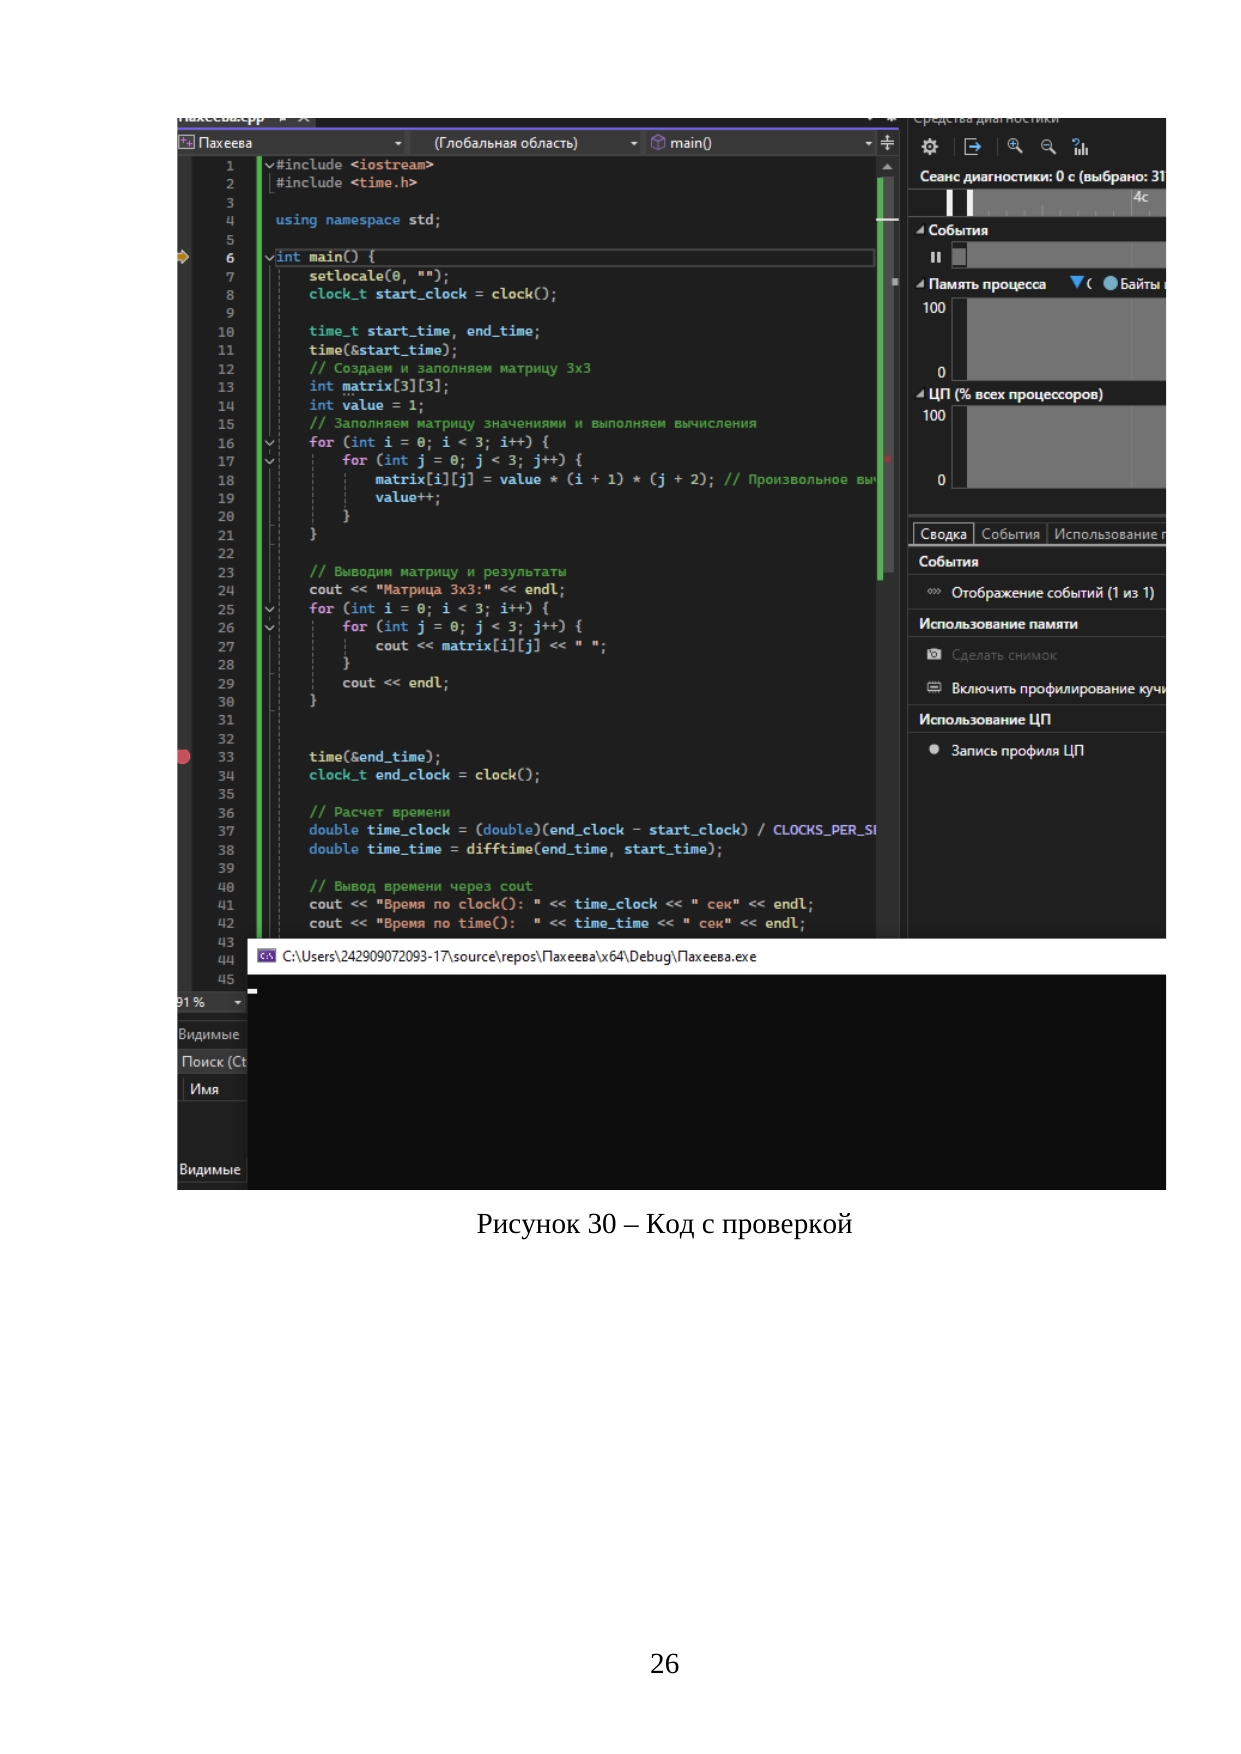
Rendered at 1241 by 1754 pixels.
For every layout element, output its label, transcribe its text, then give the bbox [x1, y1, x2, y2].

text Рисунок 30 – Код с проверкой [177, 1190, 1152, 1636]
picture [177, 118, 1167, 1190]
